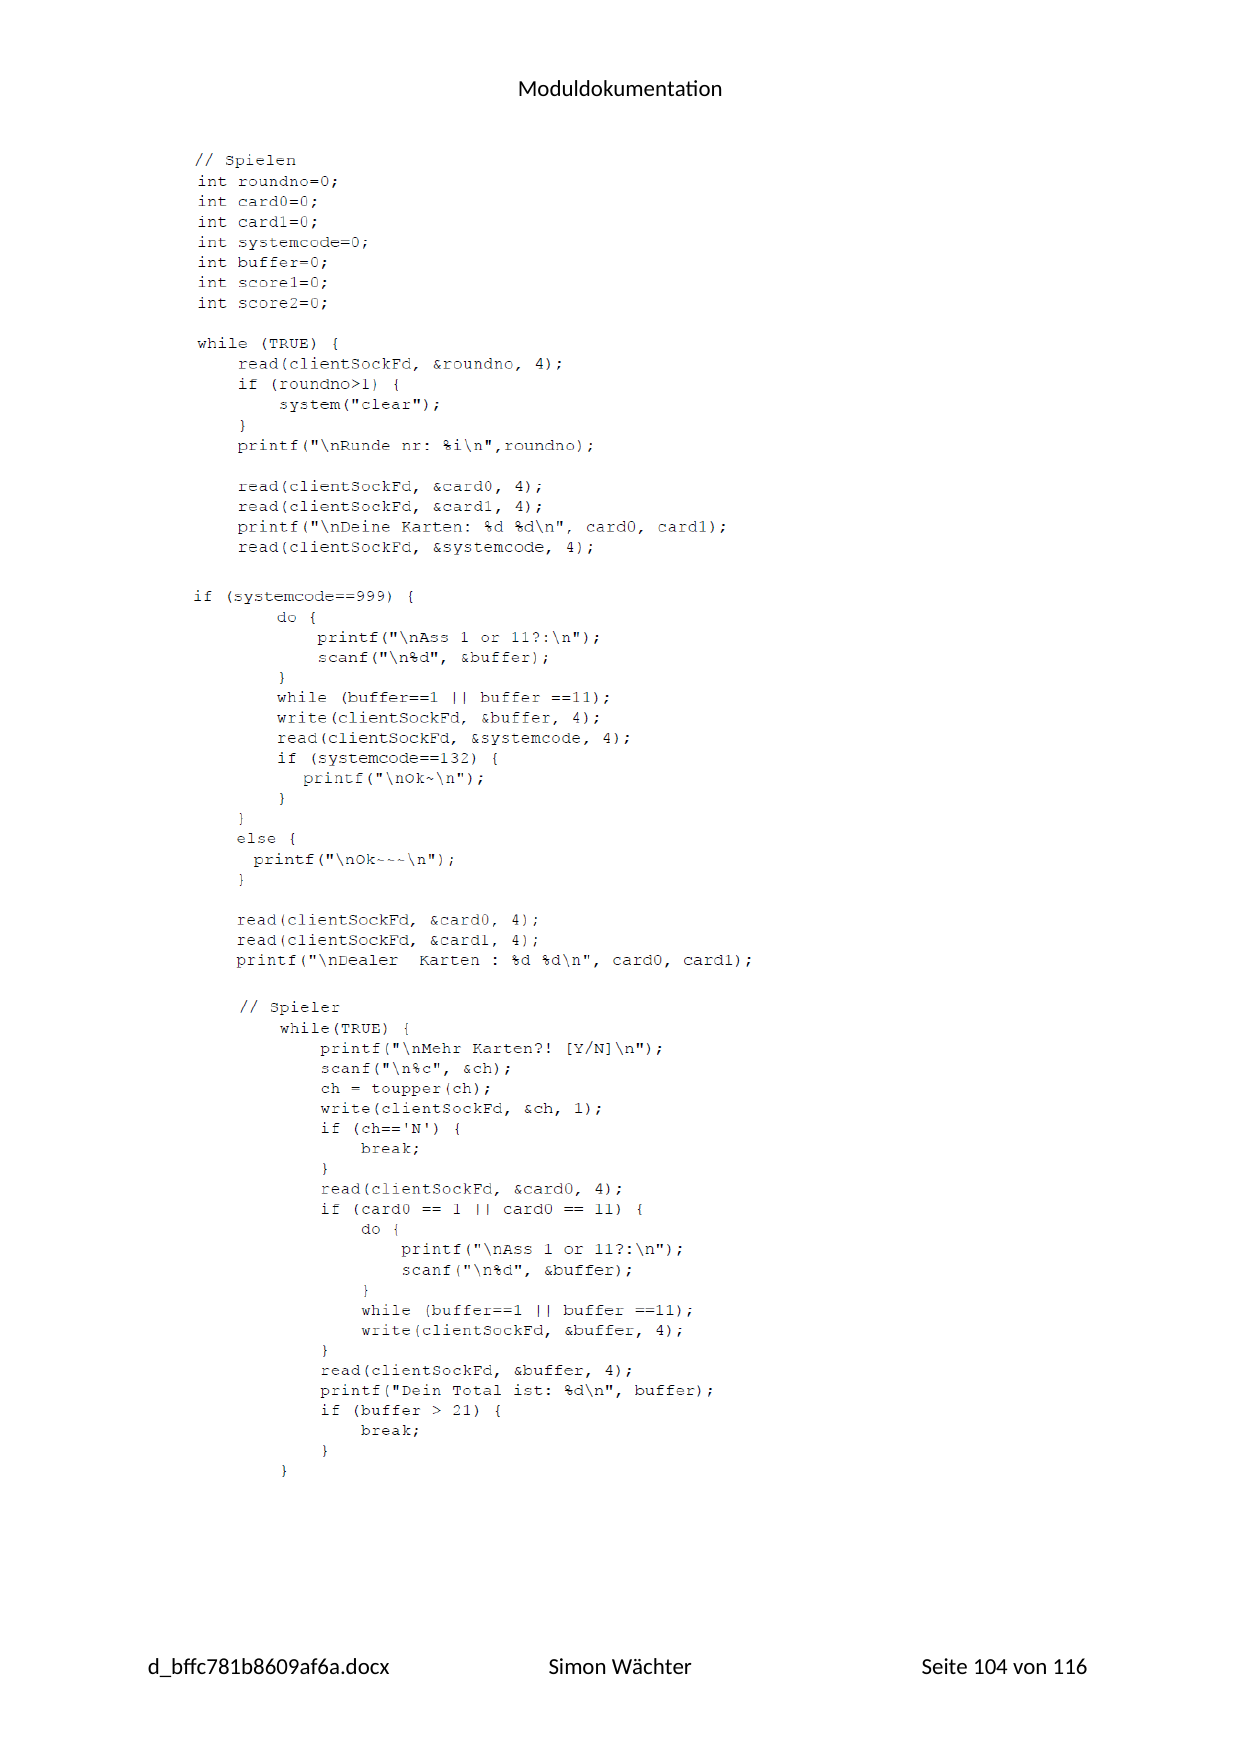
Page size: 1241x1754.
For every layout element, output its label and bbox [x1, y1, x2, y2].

picture [147, 584, 1093, 978]
picture [147, 996, 1093, 1485]
picture [147, 147, 1093, 566]
